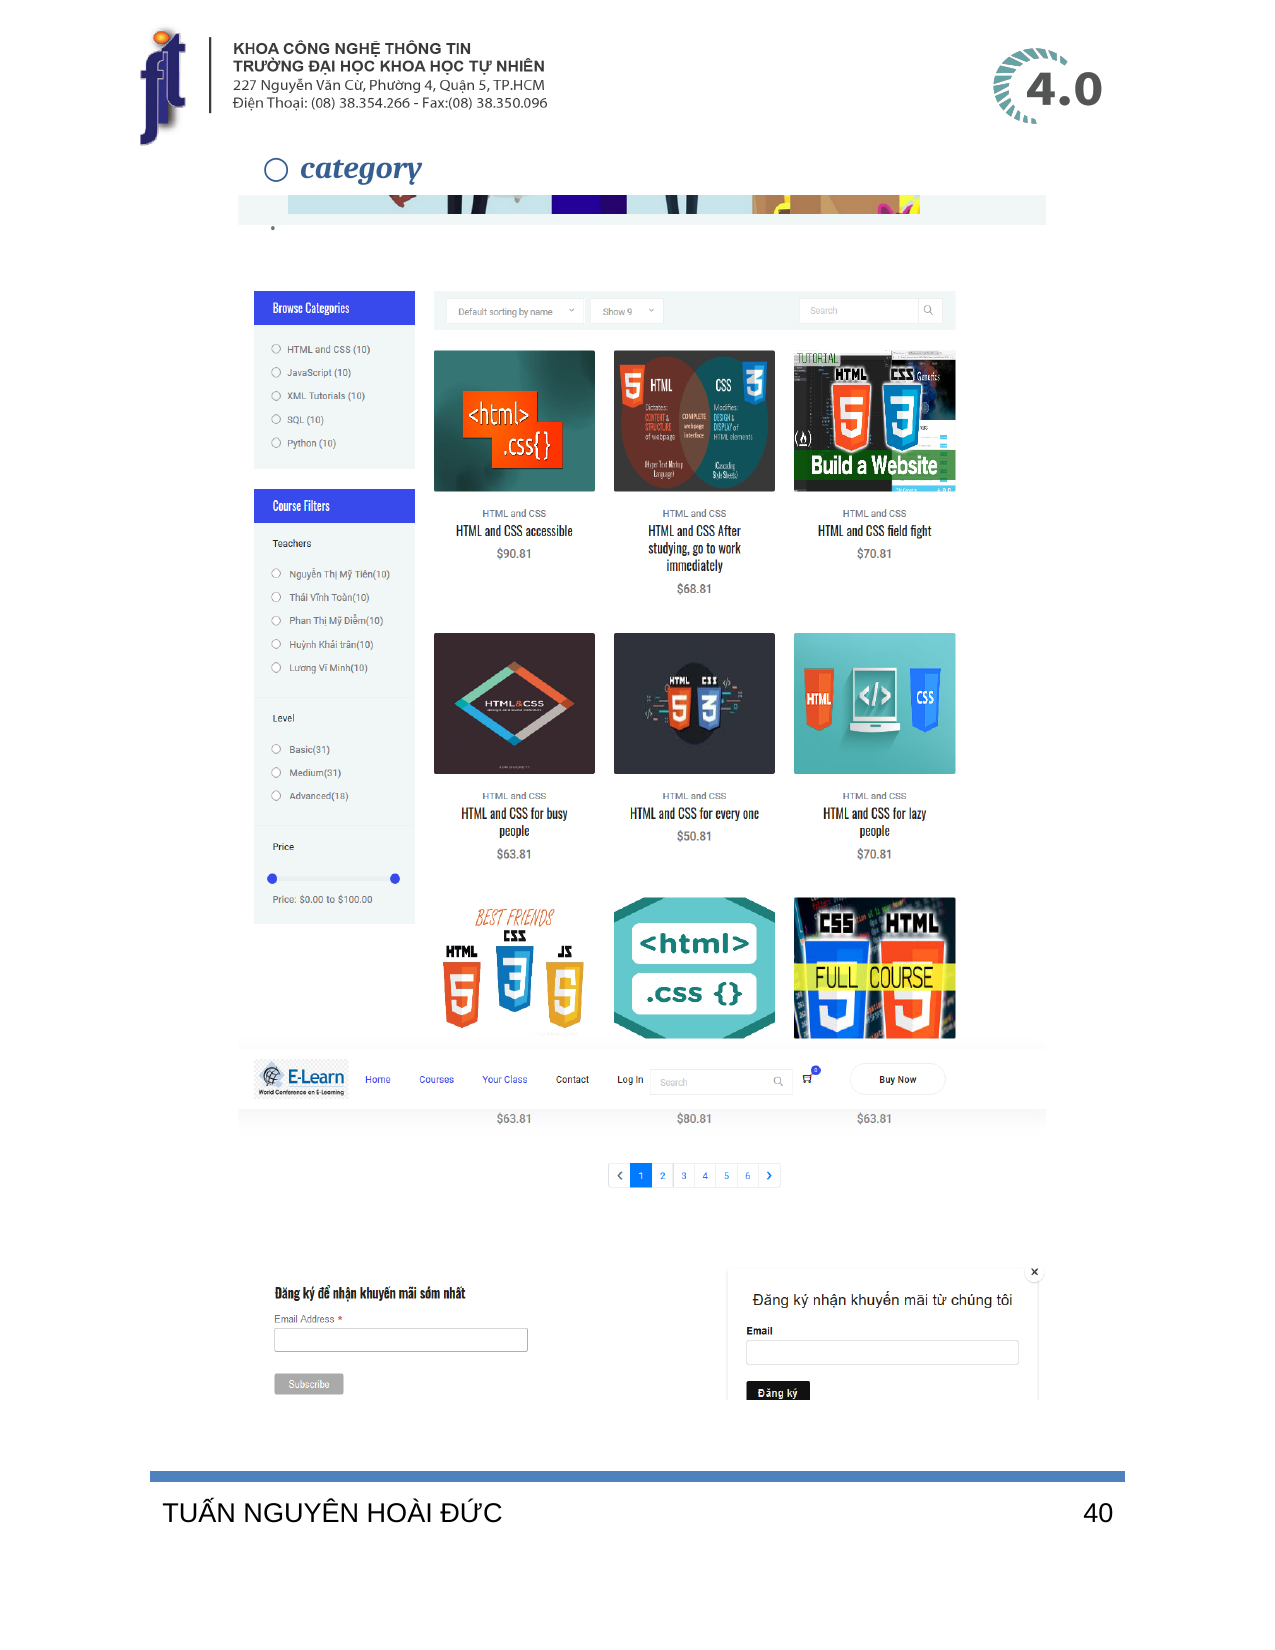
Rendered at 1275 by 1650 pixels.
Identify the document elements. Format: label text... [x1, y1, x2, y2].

picture [985, 41, 1108, 127]
picture [117, 21, 580, 167]
subtitle category [262, 150, 1125, 186]
picture [238, 195, 1047, 1400]
